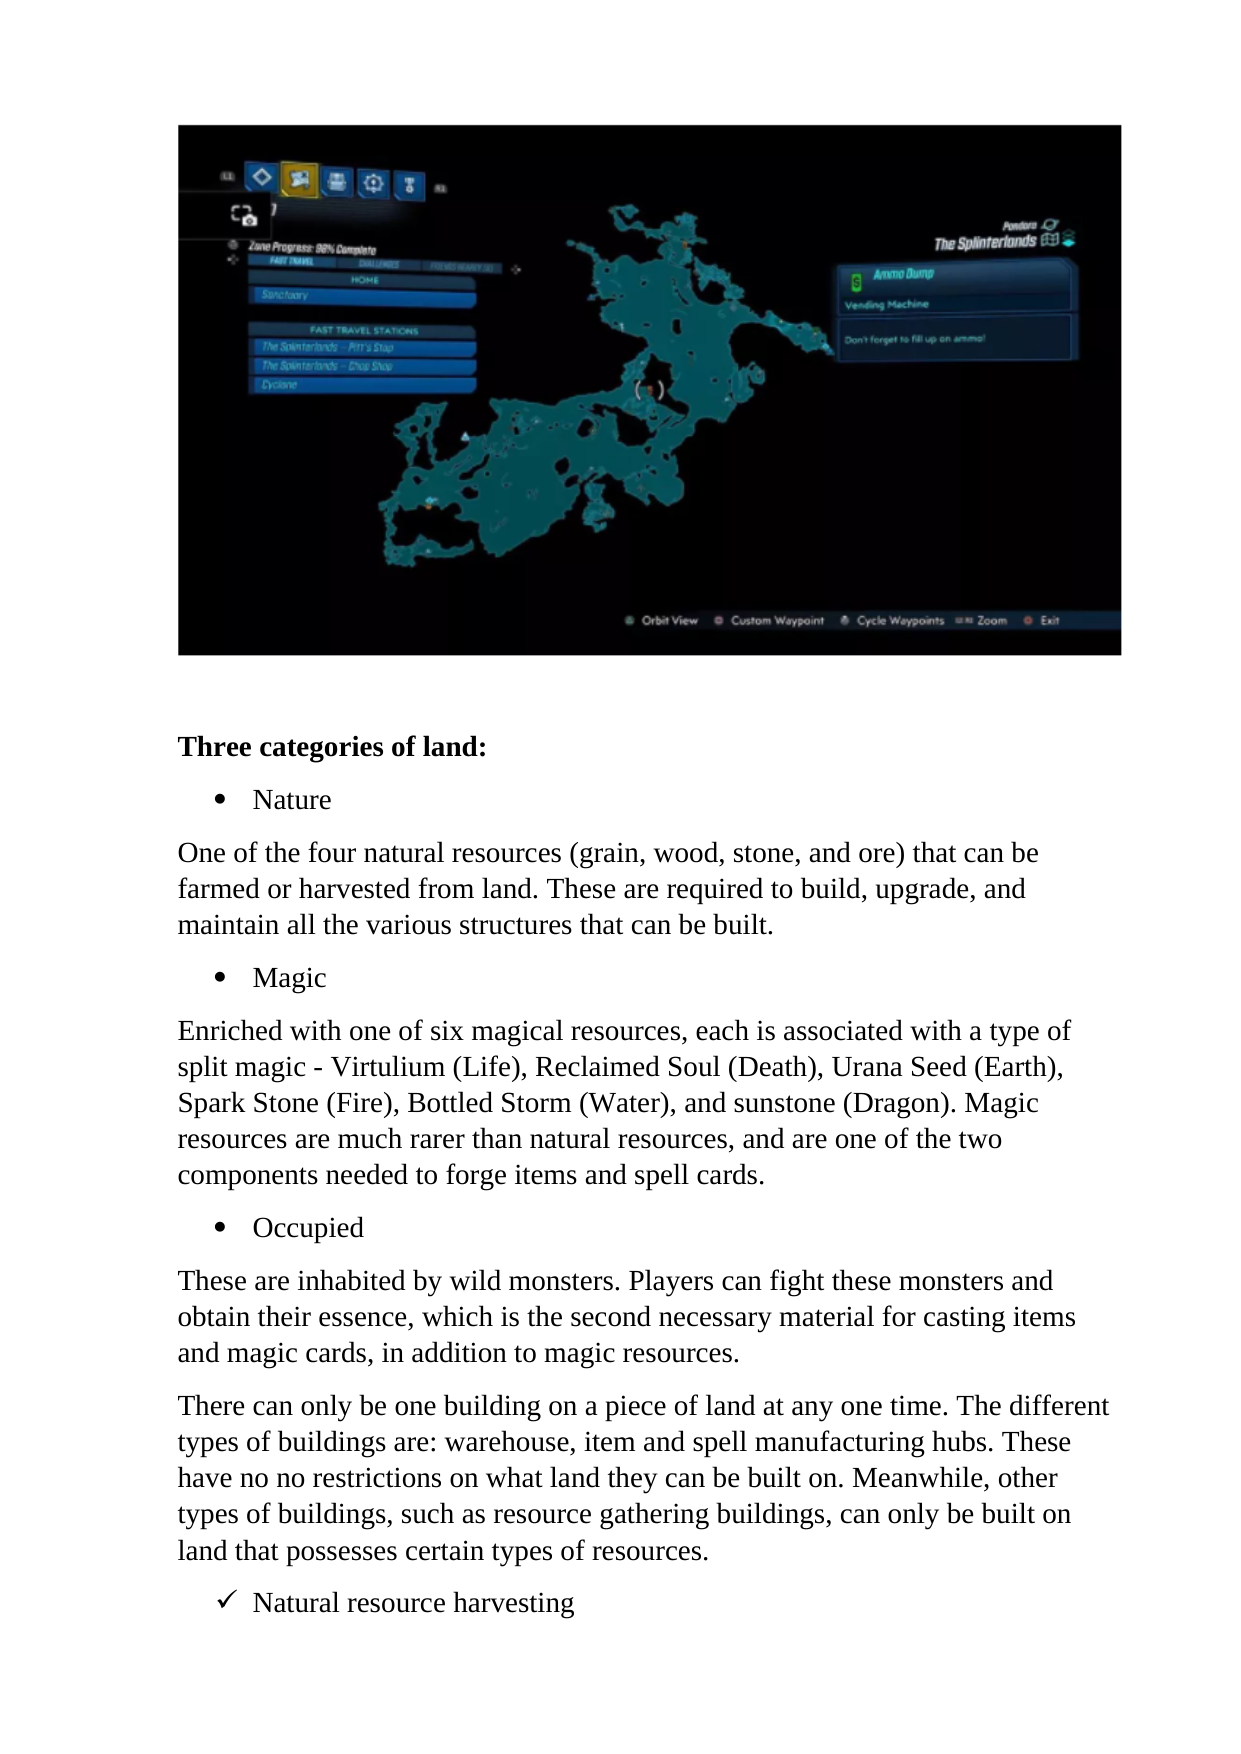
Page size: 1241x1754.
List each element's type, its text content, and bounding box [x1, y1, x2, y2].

text These are inhabited by wild monsters. Players can fight these monsters and obtain their essence, which is the second necessary material for casting items and magic cards, in addition to magic resources. [177, 1263, 1122, 1369]
list Magic [215, 960, 1122, 993]
text Three categories of land: [177, 729, 1122, 763]
picture [177, 118, 1123, 657]
list Occupied [215, 1210, 1122, 1244]
list Nature [215, 782, 1122, 816]
text There can only be one building on a piece of land at any one time. The different types of buildings are: warehouse, item and spell manufacturing hubs. These have no no restrictions on what land they can be built on. Meanwhile, other types of buildings, such as resource gathering buildings, can only be built on land that possesses certain types of resources. [177, 1388, 1122, 1566]
list Natural resource harvesting [215, 1586, 1122, 1619]
text One of the four natural resources (grain, wood, stone, and ore) that can be farmed or harvested from land. These are required to build, upgrade, and maintain all the various structures that can be built. [177, 835, 1122, 941]
text Enriched with one of six magical resources, each is associated with a type of split magic - Virtulium (Life), Reclaimed Soul (Death), Urana Seed (Earth), Spark Stone (Fire), Bottled Storm (Water), and sunstone (Dragon). Magic resources are much rarer than natural resources, and are one of the two components needed to forge items and spell cards. [177, 1013, 1122, 1191]
